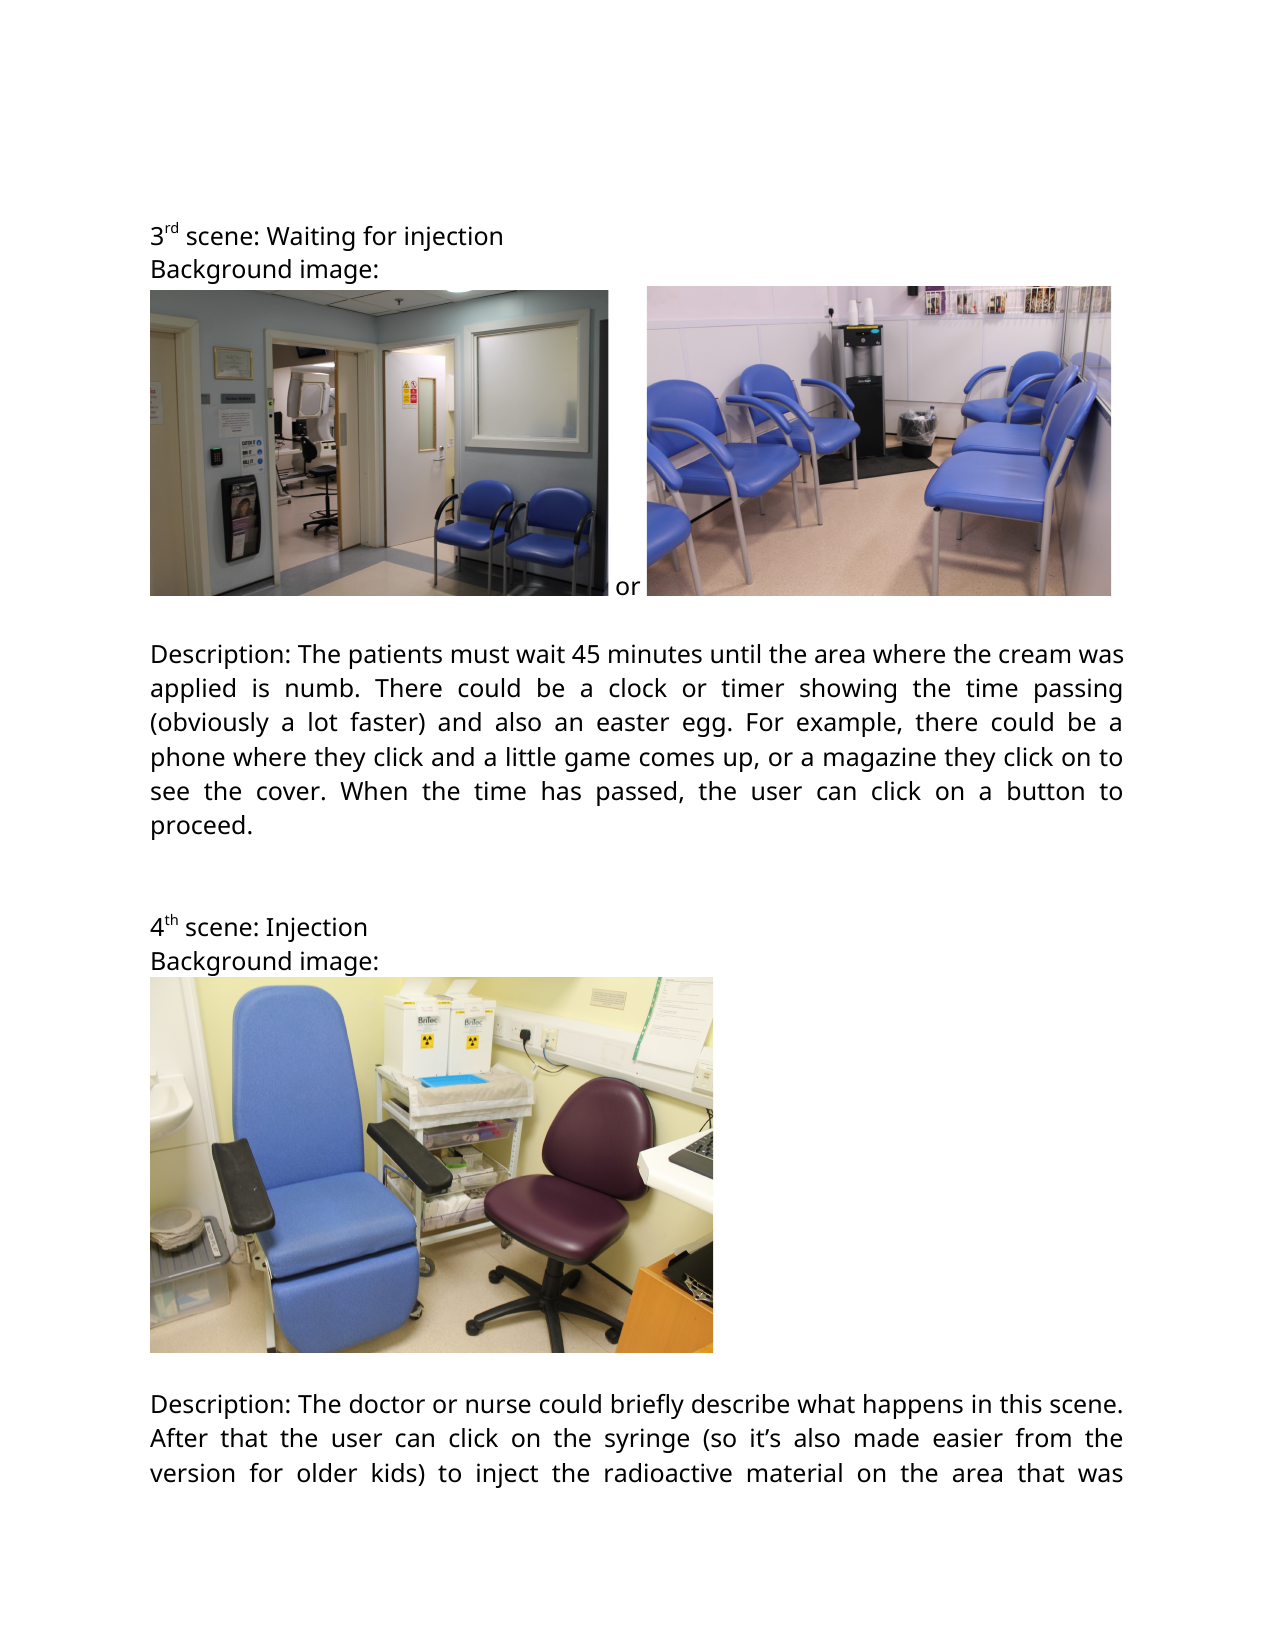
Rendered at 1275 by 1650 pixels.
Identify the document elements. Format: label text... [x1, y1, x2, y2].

text Description: The patients must wait 45 minutes until the area where the cream was applied is numb. There could be a clock or timer showing the time passing (obviously a lot faster) and also an easter egg. For example, there could be a phone where they click and a little game comes up, or a magazine they click on to see the cover. When the time has passed, the user can click on a button to proceed. [150, 637, 1125, 841]
text Background image: [150, 943, 1125, 978]
picture [646, 286, 1112, 596]
text Background image: [150, 252, 1125, 286]
picture [150, 290, 609, 596]
text 3rd scene: Waiting for injection [150, 218, 1125, 252]
picture [150, 977, 714, 1353]
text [150, 1387, 1125, 1489]
text 4th scene: Injection [150, 909, 1125, 943]
